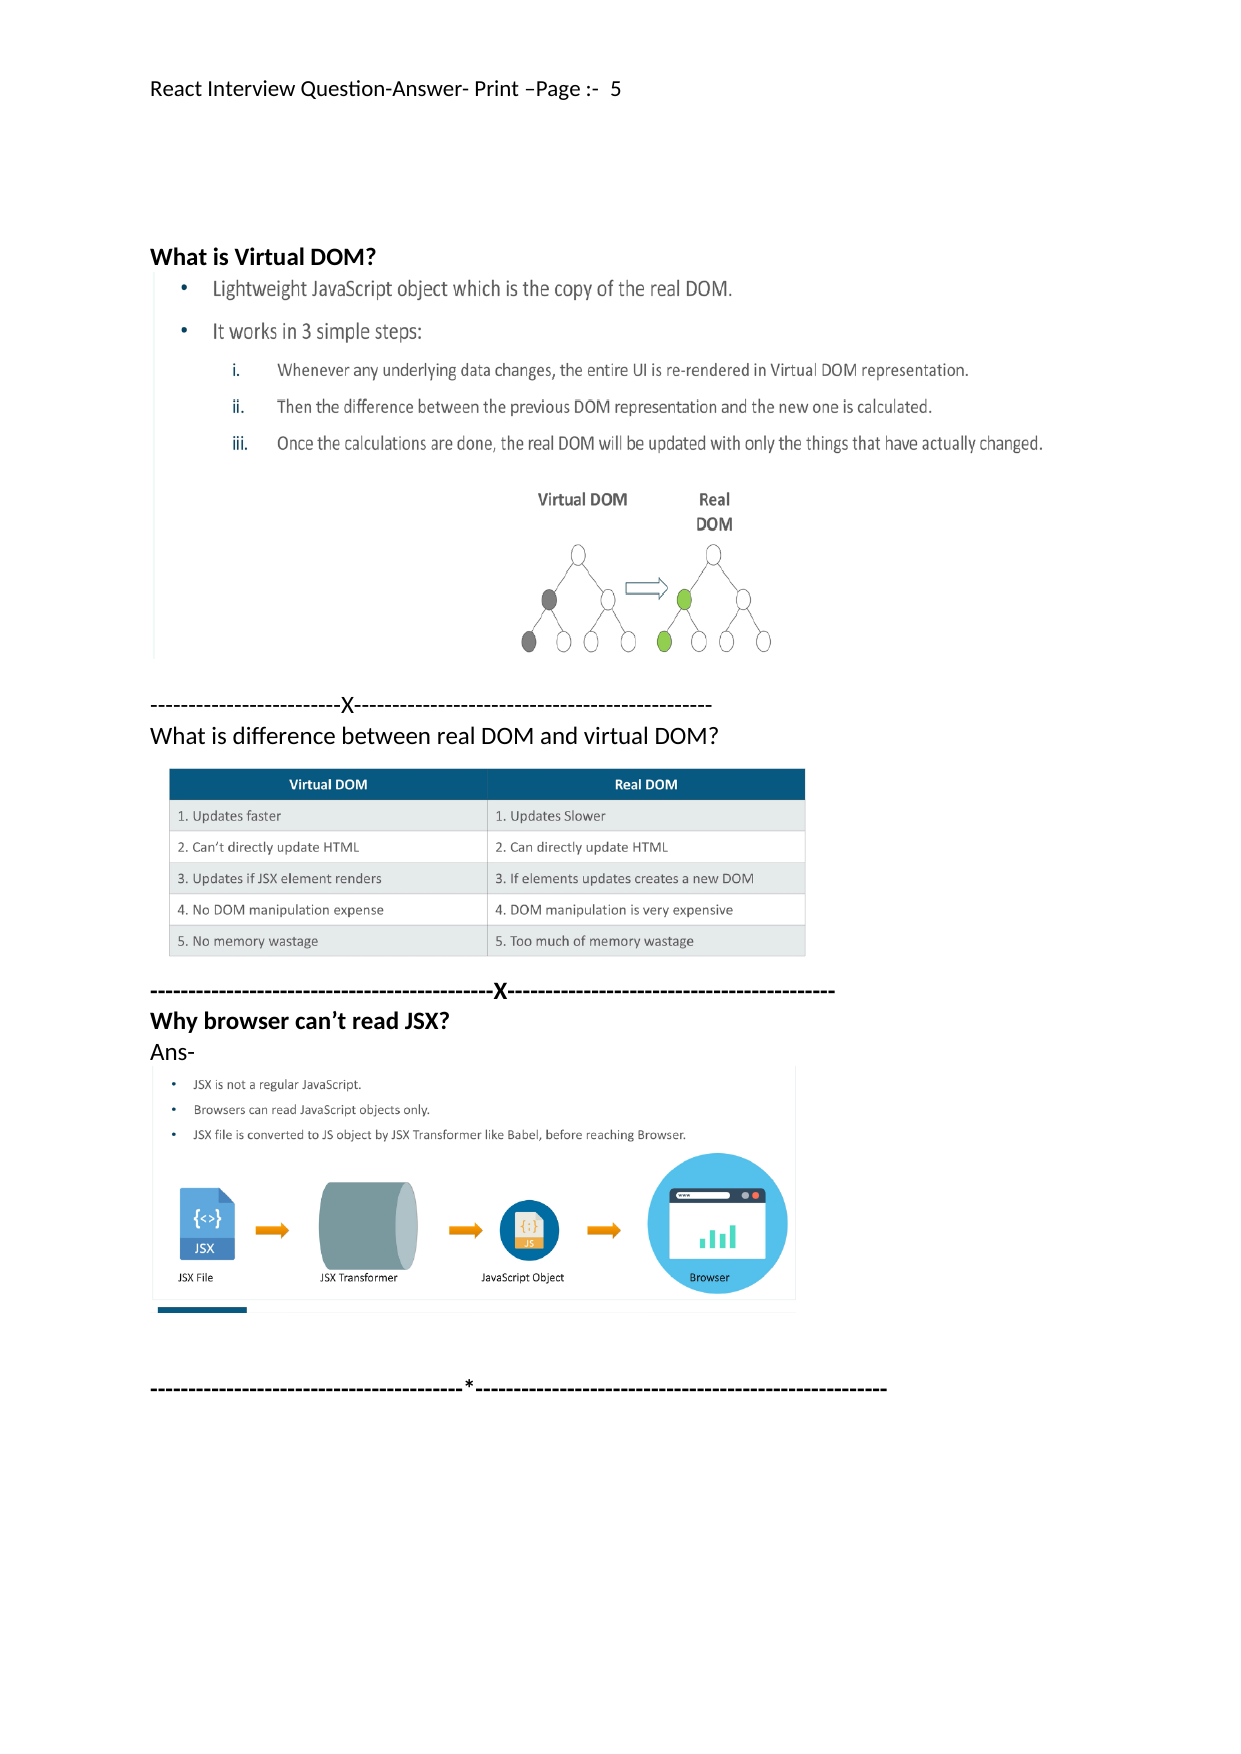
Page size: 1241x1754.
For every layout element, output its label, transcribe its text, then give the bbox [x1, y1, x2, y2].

text What is difference between real DOM and virtual DOM? [150, 720, 1090, 750]
text What is Virtual DOM? [150, 242, 1090, 272]
text ---------------------------------------------X------------------------------------------- [150, 975, 1090, 1005]
text Ans- [150, 1036, 1090, 1066]
text Why browser can’t read JSX? [150, 1005, 1090, 1036]
picture [150, 750, 828, 975]
text -------------------------X----------------------------------------------- [150, 689, 1090, 720]
picture [150, 272, 1050, 659]
text -----------------------------------------*------------------------------------------------------ [150, 1373, 1090, 1404]
picture [150, 1066, 796, 1313]
